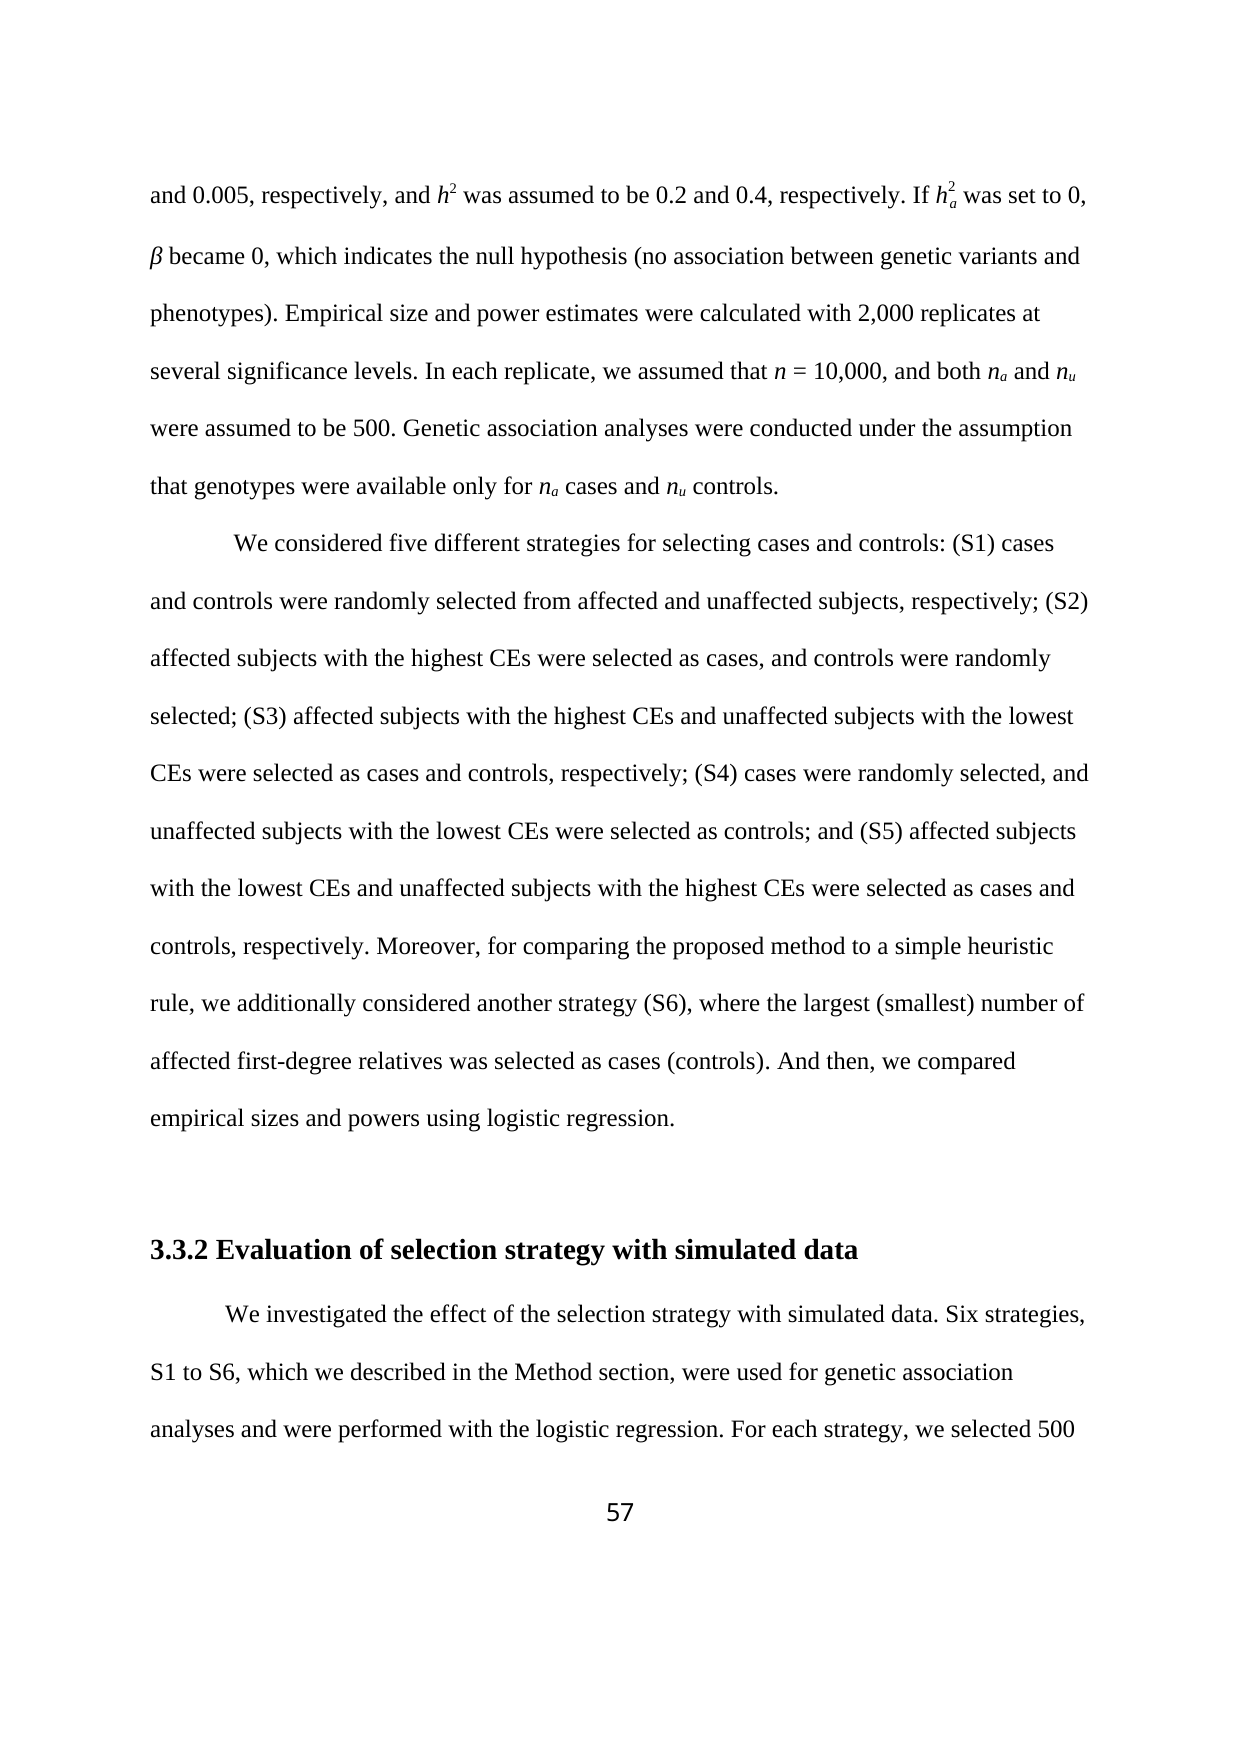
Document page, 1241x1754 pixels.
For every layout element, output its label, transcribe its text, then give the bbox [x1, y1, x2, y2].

text We considered five different strategies for selecting cases and controls: (S1) cases and controls were randomly selected from affected and unaffected subjects, respectively; (S2) affected subjects with the highest CEs were selected as cases, and controls were randomly selected; (S3) affected subjects with the highest CEs and unaffected subjects with the lowest CEs were selected as cases and controls, respectively; (S4) cases were randomly selected, and unaffected subjects with the lowest CEs were selected as controls; and (S5) affected subjects with the lowest CEs and unaffected subjects with the highest CEs were selected as cases and controls, respectively. Moreover, for comparing the proposed method to a simple heuristic rule, we additionally considered another strategy (S6), where the largest (smallest) number of affected first-degree relatives was selected as cases (controls). And then, we compared empirical sizes and powers using logistic regression. [150, 528, 1090, 1132]
text and 0.005, respectively, and h2 was assumed to be 0.2 and 0.4, respectively. If was set to 0, β became 0, which indicates the null hypothesis (no association between genetic variants and phenotypes). Empirical size and power estimates were calculated with 2,000 replicates at several significance levels. In each replicate, we assumed that n = 10,000, and both na and nu were assumed to be 500. Genetic association analyses were conducted under the assumption that genotypes were available only for na cases and nu controls. [150, 177, 1090, 499]
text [150, 1299, 1090, 1443]
subtitle 3.3.2 Evaluation of selection strategy with simulated data [150, 1232, 1090, 1266]
